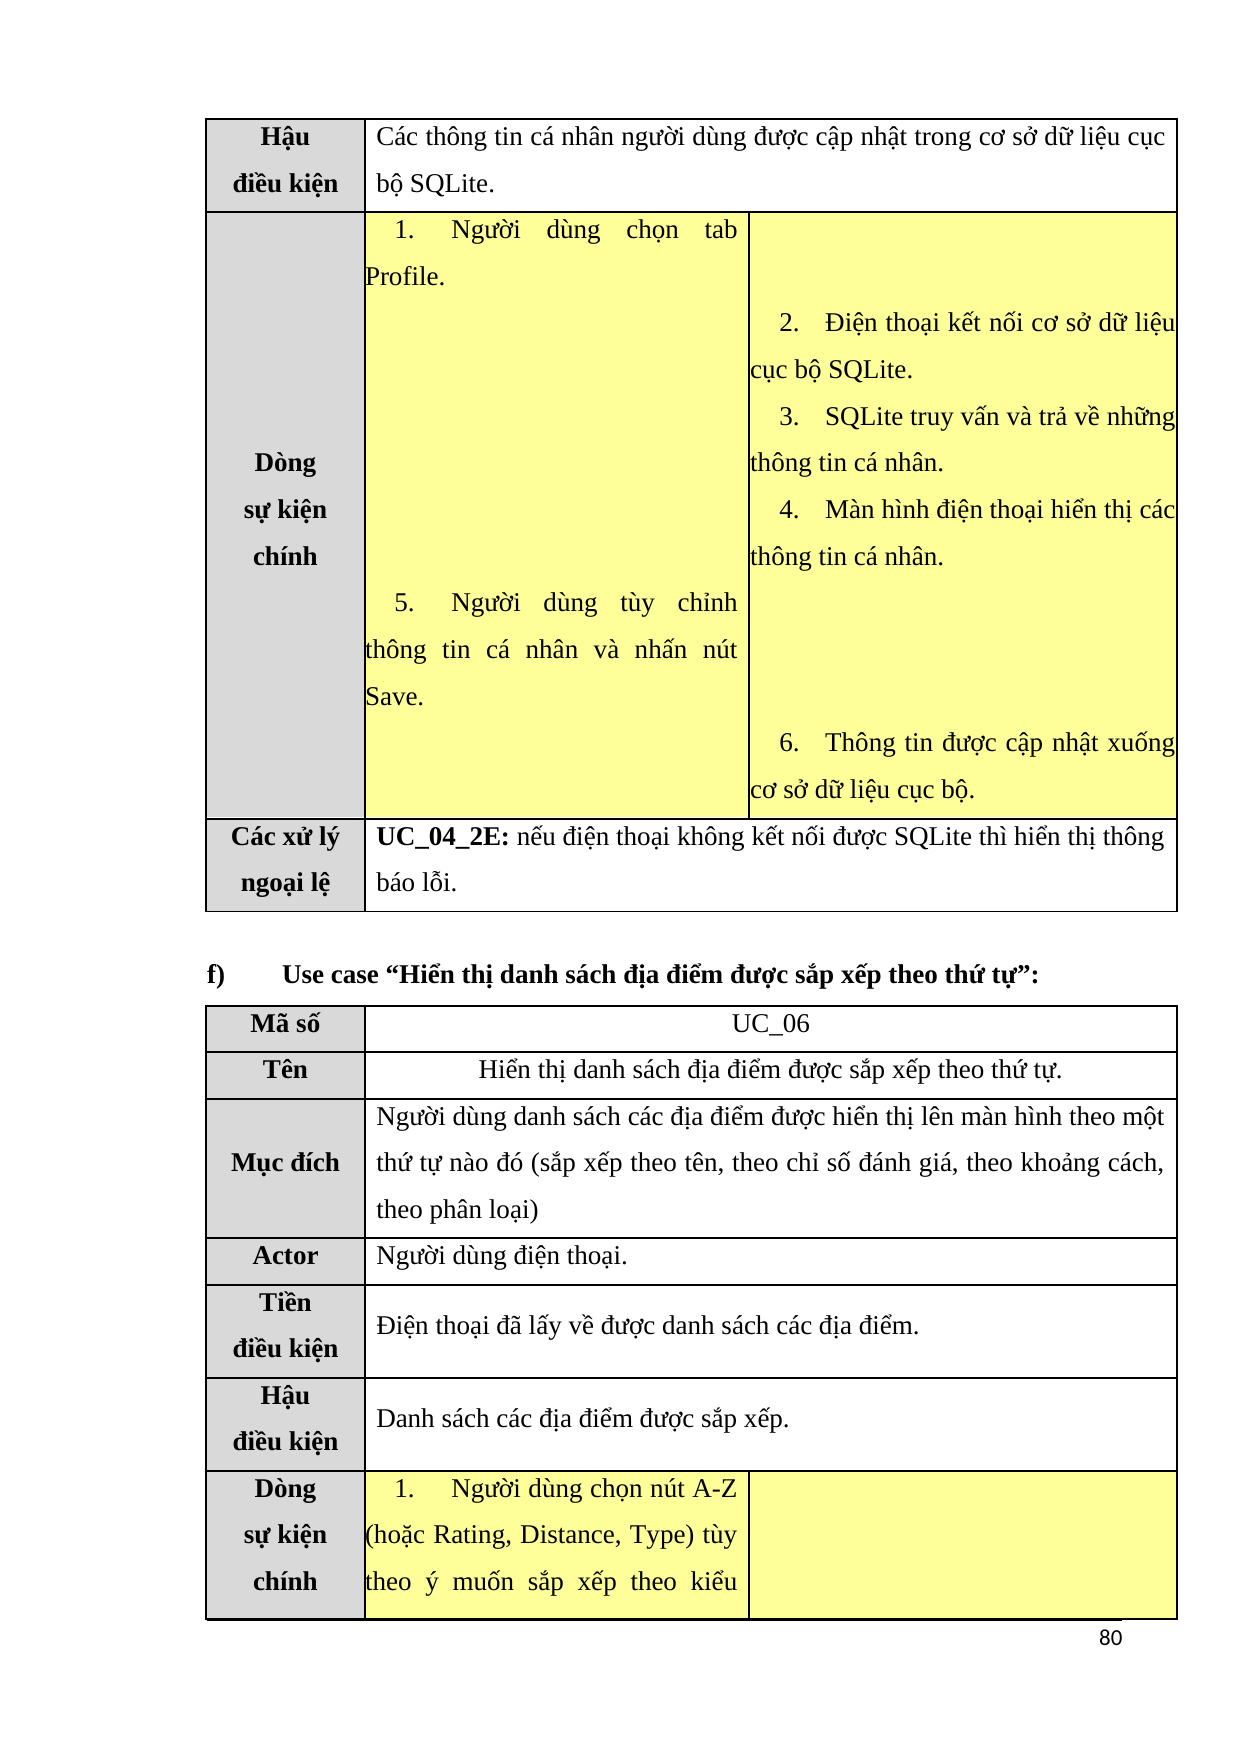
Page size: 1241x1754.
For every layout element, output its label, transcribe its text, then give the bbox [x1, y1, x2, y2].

list Use case “Hiển thị danh sách địa điểm được sắp xếp theo thứ tự”: [207, 958, 1122, 989]
table_cell Các thông tin cá nhân người dùng được cập nhật trong cơ sở dữ liệu cục bộ SQLite. [366, 120, 1176, 211]
table_cell Dòng sự kiện chính [207, 213, 364, 817]
table_cell Hậu điều kiện [207, 120, 364, 211]
table_cell Mục đích [207, 1100, 364, 1237]
table_cell Hiển thị danh sách địa điểm được sắp xếp theo thứ tự. [366, 1053, 1176, 1098]
table_cell Actor [207, 1239, 364, 1284]
table_cell Danh sách các địa điểm được sắp xếp. [366, 1379, 1176, 1470]
table_cell Tên [207, 1053, 364, 1098]
table_cell Tiền điều kiện [207, 1286, 364, 1377]
table_header Mã số [207, 1007, 364, 1051]
table_cell Điện thoại kết nối cơ sở dữ liệu cục bộ SQLite. SQLite truy vấn và trả về những thông tin cá nhân. Màn hình điện thoại hiển thị các thông tin cá nhân. Thông tin được cập nhật xuống cơ sở dữ liệu cục bộ. [750, 213, 1176, 817]
table_cell Hậu điều kiện [207, 1379, 364, 1470]
table_cell Người dùng điện thoại. [366, 1239, 1176, 1284]
table_header UC_06 [366, 1007, 1176, 1051]
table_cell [750, 1472, 1176, 1618]
table_cell Dòng sự kiện chính [207, 1472, 364, 1618]
table_cell Người dùng chọn tab Profile. Người dùng tùy chỉnh thông tin cá nhân và nhấn nút Save. [366, 213, 748, 817]
table_cell Điện thoại đã lấy về được danh sách các địa điểm. [366, 1286, 1176, 1377]
table_cell UC_04_2E: nếu điện thoại không kết nối được SQLite thì hiển thị thông báo lỗi. [366, 820, 1176, 911]
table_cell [366, 1472, 748, 1618]
table_cell Các xử lý ngoại lệ [207, 820, 364, 911]
table_cell Người dùng danh sách các địa điểm được hiển thị lên màn hình theo một thứ tự nào đó (sắp xếp theo tên, theo chỉ số đánh giá, theo khoảng cách, theo phân loại) [366, 1100, 1176, 1237]
